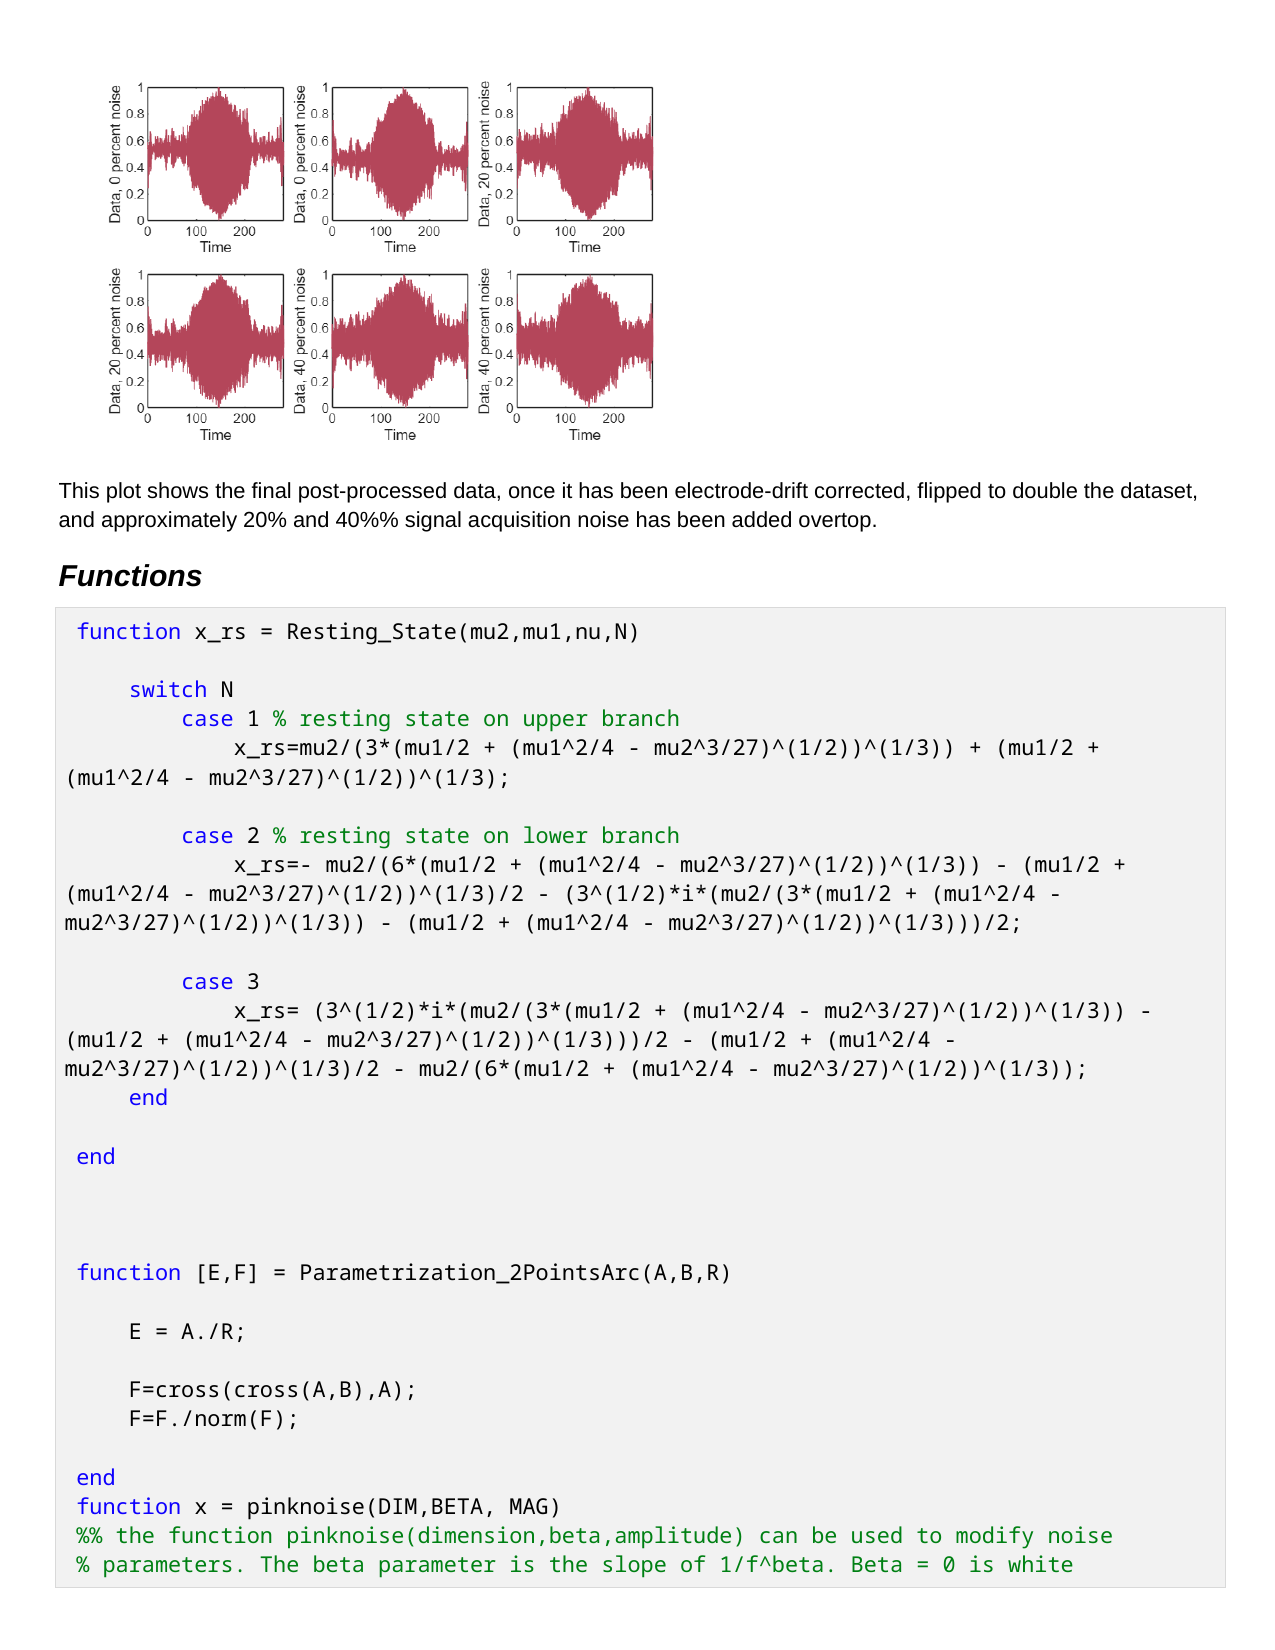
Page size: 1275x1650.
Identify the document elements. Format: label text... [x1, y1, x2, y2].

text This plot shows the final post-processed data, once it has been electrode-drift corrected, flipped to double the dataset, and approximately 20% and 40%% signal acquisition noise has been added overtop. [58, 478, 1217, 532]
text x_rs=mu2/(3*(mu1/2 + (mu1^2/4 - mu2^3/27)^(1/2))^(1/3)) + (mu1/2 + (mu1^2/4 - mu2^3/27)^(1/2))^(1/3); [56, 723, 1225, 782]
text function [E,F] = Parametrization_2PointsArc(A,B,R) [56, 1248, 1225, 1278]
text % parameters. The beta parameter is the slope of 1/f^beta. Beta = 0 is white [56, 1540, 1225, 1587]
text end [56, 1132, 1225, 1161]
text case 1 % resting state on upper branch [56, 694, 1225, 723]
text E = A./R; [56, 1307, 1225, 1336]
text F=cross(cross(A,B),A); [56, 1365, 1225, 1394]
subtitle Functions [58, 557, 1217, 592]
text x_rs= (3^(1/2)*i*(mu2/(3*(mu1/2 + (mu1^2/4 - mu2^3/27)^(1/2))^(1/3)) - (mu1/2 + (mu1^2/4 - mu2^3/27)^(1/2))^(1/3)))/2 - (mu1/2 + (mu1^2/4 - mu2^3/27)^(1/2))^(1/3)/2 - mu2/(6*(mu1/2 + (mu1^2/4 - mu2^3/27)^(1/2))^(1/3)); [56, 986, 1225, 1073]
text switch N [56, 665, 1225, 694]
text end [56, 1073, 1225, 1103]
text F=F./norm(F); [56, 1394, 1225, 1423]
text function x_rs = Resting_State(mu2,mu1,nu,N) [56, 608, 1225, 636]
picture [58, 58, 715, 452]
text function x = pinknoise(DIM,BETA, MAG) [56, 1482, 1225, 1511]
text x_rs=- mu2/(6*(mu1/2 + (mu1^2/4 - mu2^3/27)^(1/2))^(1/3)) - (mu1/2 + (mu1^2/4 - mu2^3/27)^(1/2))^(1/3)/2 - (3^(1/2)*i*(mu2/(3*(mu1/2 + (mu1^2/4 - mu2^3/27)^(1/2))^(1/3)) - (mu1/2 + (mu1^2/4 - mu2^3/27)^(1/2))^(1/3)))/2; [56, 840, 1225, 928]
text %% the function pinknoise(dimension,beta,amplitude) can be used to modify noise [56, 1511, 1225, 1540]
text case 3 [56, 957, 1225, 986]
text end [56, 1453, 1225, 1482]
text case 2 % resting state on lower branch [56, 811, 1225, 840]
